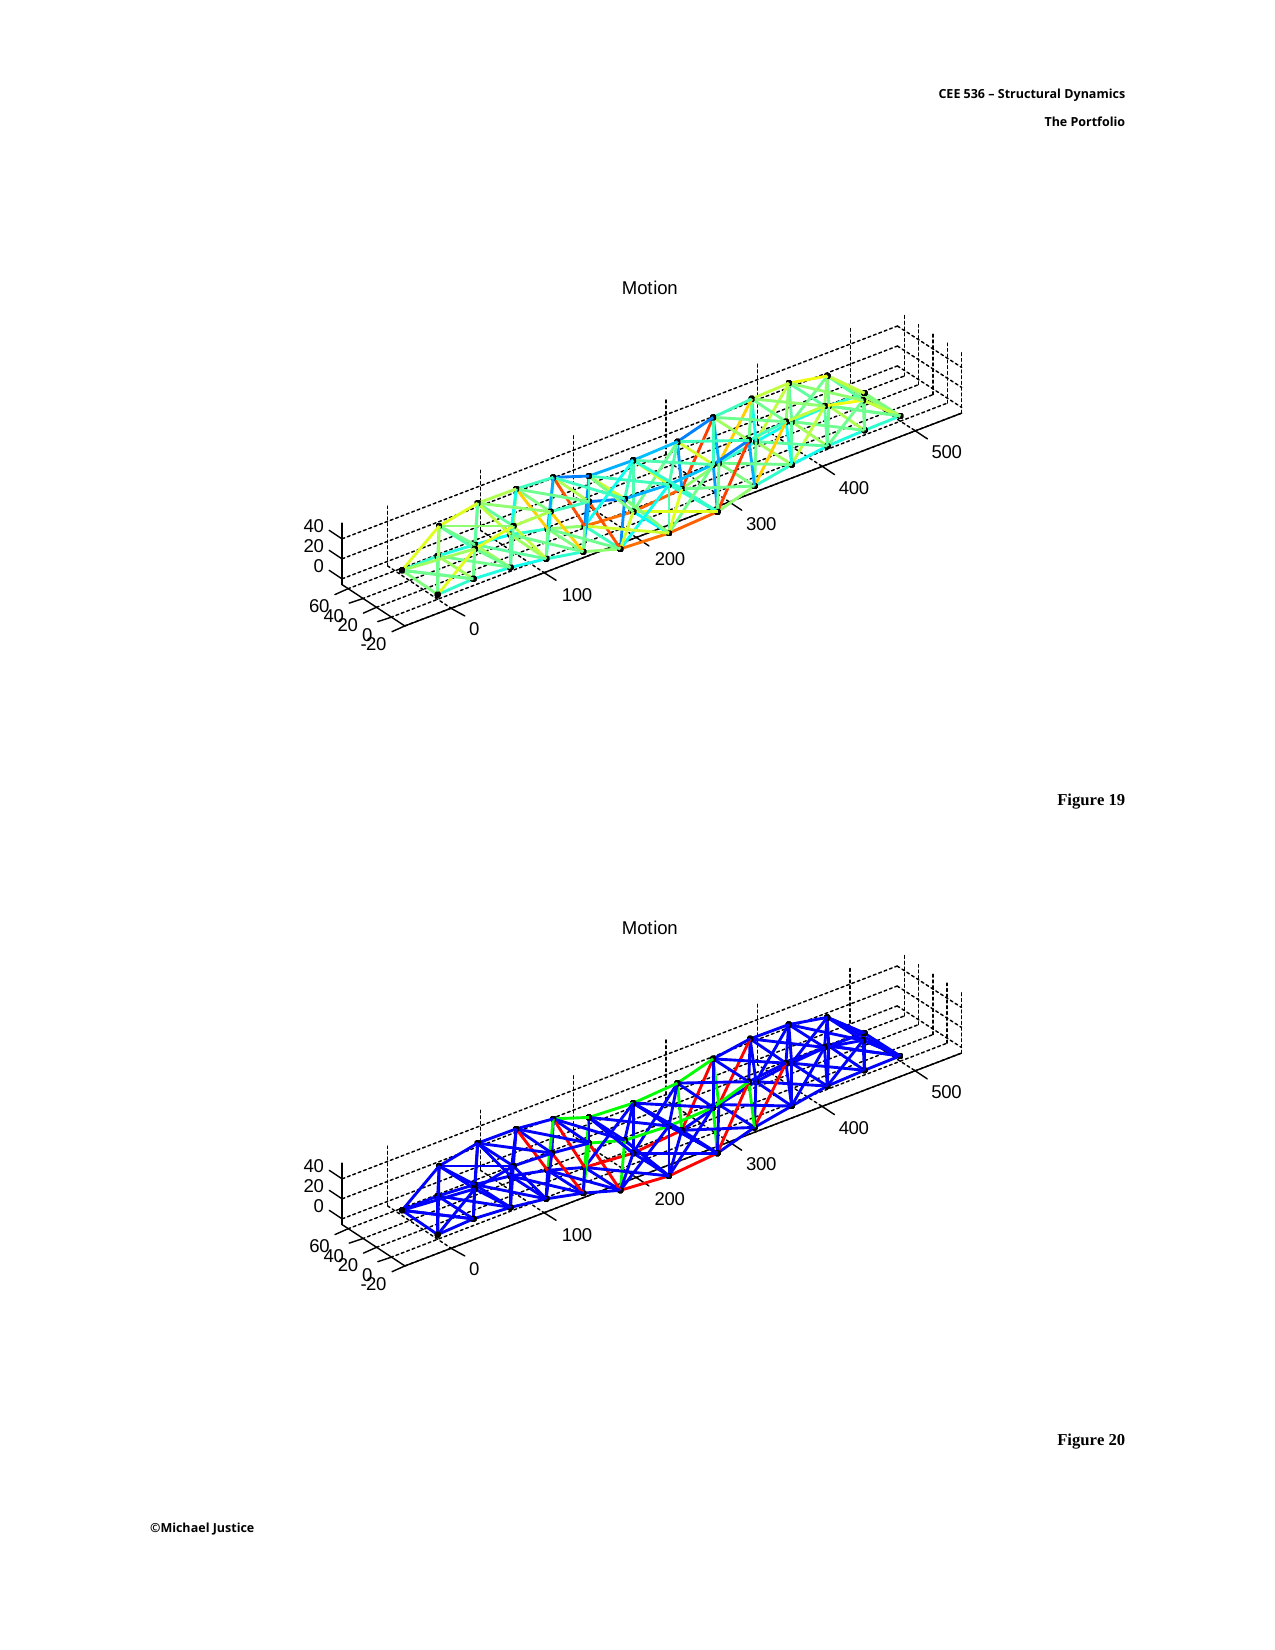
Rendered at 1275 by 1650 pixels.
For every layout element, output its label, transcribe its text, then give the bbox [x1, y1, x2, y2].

table_cell Figure 20 [139, 1419, 1136, 1448]
table_cell [139, 809, 1136, 1419]
table_header [139, 169, 1136, 779]
table_cell Figure 19 [139, 779, 1136, 808]
